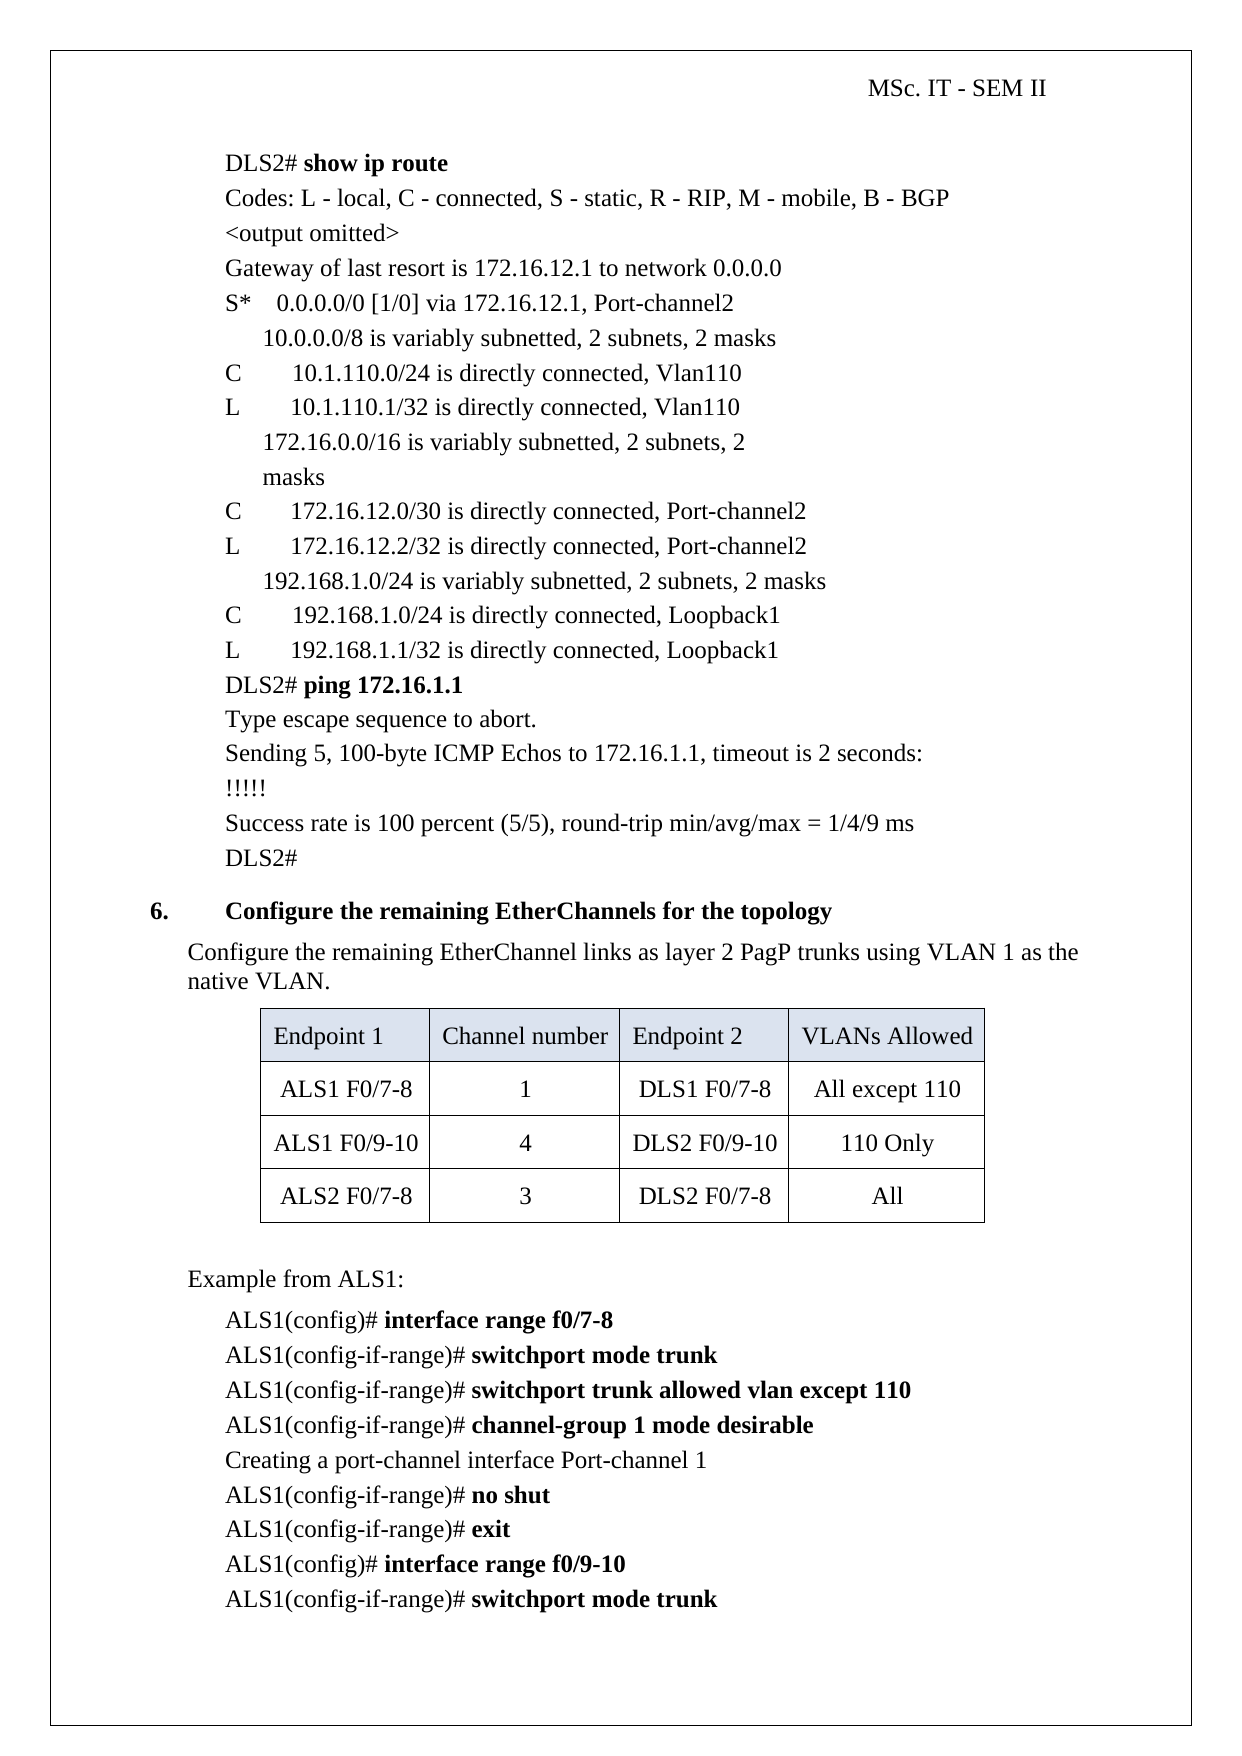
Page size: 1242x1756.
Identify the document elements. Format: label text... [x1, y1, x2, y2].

text ALS1(config-if-range)# switchport mode trunk [225, 1584, 1175, 1613]
text ALS1(config-if-range)# switchport trunk allowed vlan except 110 [225, 1376, 1175, 1404]
text Type escape sequence to abort. [225, 704, 1175, 733]
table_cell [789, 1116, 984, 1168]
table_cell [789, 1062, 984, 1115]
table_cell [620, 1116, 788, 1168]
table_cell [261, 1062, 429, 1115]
subtitle Configure the remaining EtherChannels for the topology [150, 896, 1175, 924]
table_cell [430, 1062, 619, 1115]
text Sending 5, 100-byte ICMP Echos to 172.16.1.1, timeout is 2 seconds: [225, 738, 1175, 767]
text Gateway of last resort is 172.16.12.1 to network 0.0.0.0 S* 0.0.0.0/0 [1/0] via 172.16.12.1, Port-channel2 [225, 253, 783, 317]
text DLS2# show ip route [225, 148, 1175, 177]
text 192.168.1.0/24 is variably subnetted, 2 subnets, 2 masks C 192.168.1.0/24 is directly connected, Loopback1 [225, 566, 827, 629]
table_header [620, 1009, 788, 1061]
text ALS1(config-if-range)# exit [225, 1515, 1175, 1543]
text !!!!! [225, 773, 1175, 802]
text C 172.16.12.0/30 is directly connected, Port-channel2 L 172.16.12.2/32 is directly connected, Port-channel2 [225, 496, 808, 560]
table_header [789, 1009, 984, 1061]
text ALS1(config-if-range)# channel-group 1 mode desirable Creating a port-channel interface Port-channel 1 ALS1(config-if-range)# no shut [225, 1411, 815, 1509]
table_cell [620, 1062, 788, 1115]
text <output omitted> [225, 218, 1175, 247]
text Success rate is 100 percent (5/5), round-trip min/avg/max = 1/4/9 ms DLS2# [225, 808, 917, 872]
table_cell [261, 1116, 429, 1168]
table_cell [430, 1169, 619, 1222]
text Example from ALS1: [187, 1264, 1175, 1293]
text ALS1(config)# interface range f0/9-10 [225, 1549, 1175, 1578]
text ALS1(config-if-range)# switchport mode trunk [225, 1341, 1175, 1369]
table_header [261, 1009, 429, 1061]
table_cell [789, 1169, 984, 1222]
text Configure the remaining EtherChannel links as layer 2 PagP trunks using VLAN 1 as the native VLAN. [187, 937, 1081, 995]
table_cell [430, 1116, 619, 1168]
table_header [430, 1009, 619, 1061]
text L 192.168.1.1/32 is directly connected, Loopback1 DLS2# ping 172.16.1.1 [225, 635, 780, 698]
text L 10.1.110.1/32 is directly connected, Vlan110 172.16.0.0/16 is variably subnetted, 2 subnets, 2 masks [225, 392, 813, 490]
text Codes: L - local, C - connected, S - static, R - RIP, M - mobile, B - BGP [225, 183, 1175, 212]
text ALS1(config)# interface range f0/7-8 [225, 1306, 1175, 1334]
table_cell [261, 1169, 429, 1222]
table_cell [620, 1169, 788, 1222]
text 10.0.0.0/8 is variably subnetted, 2 subnets, 2 masks C 10.1.110.0/24 is directly connected, Vlan110 [225, 323, 777, 386]
